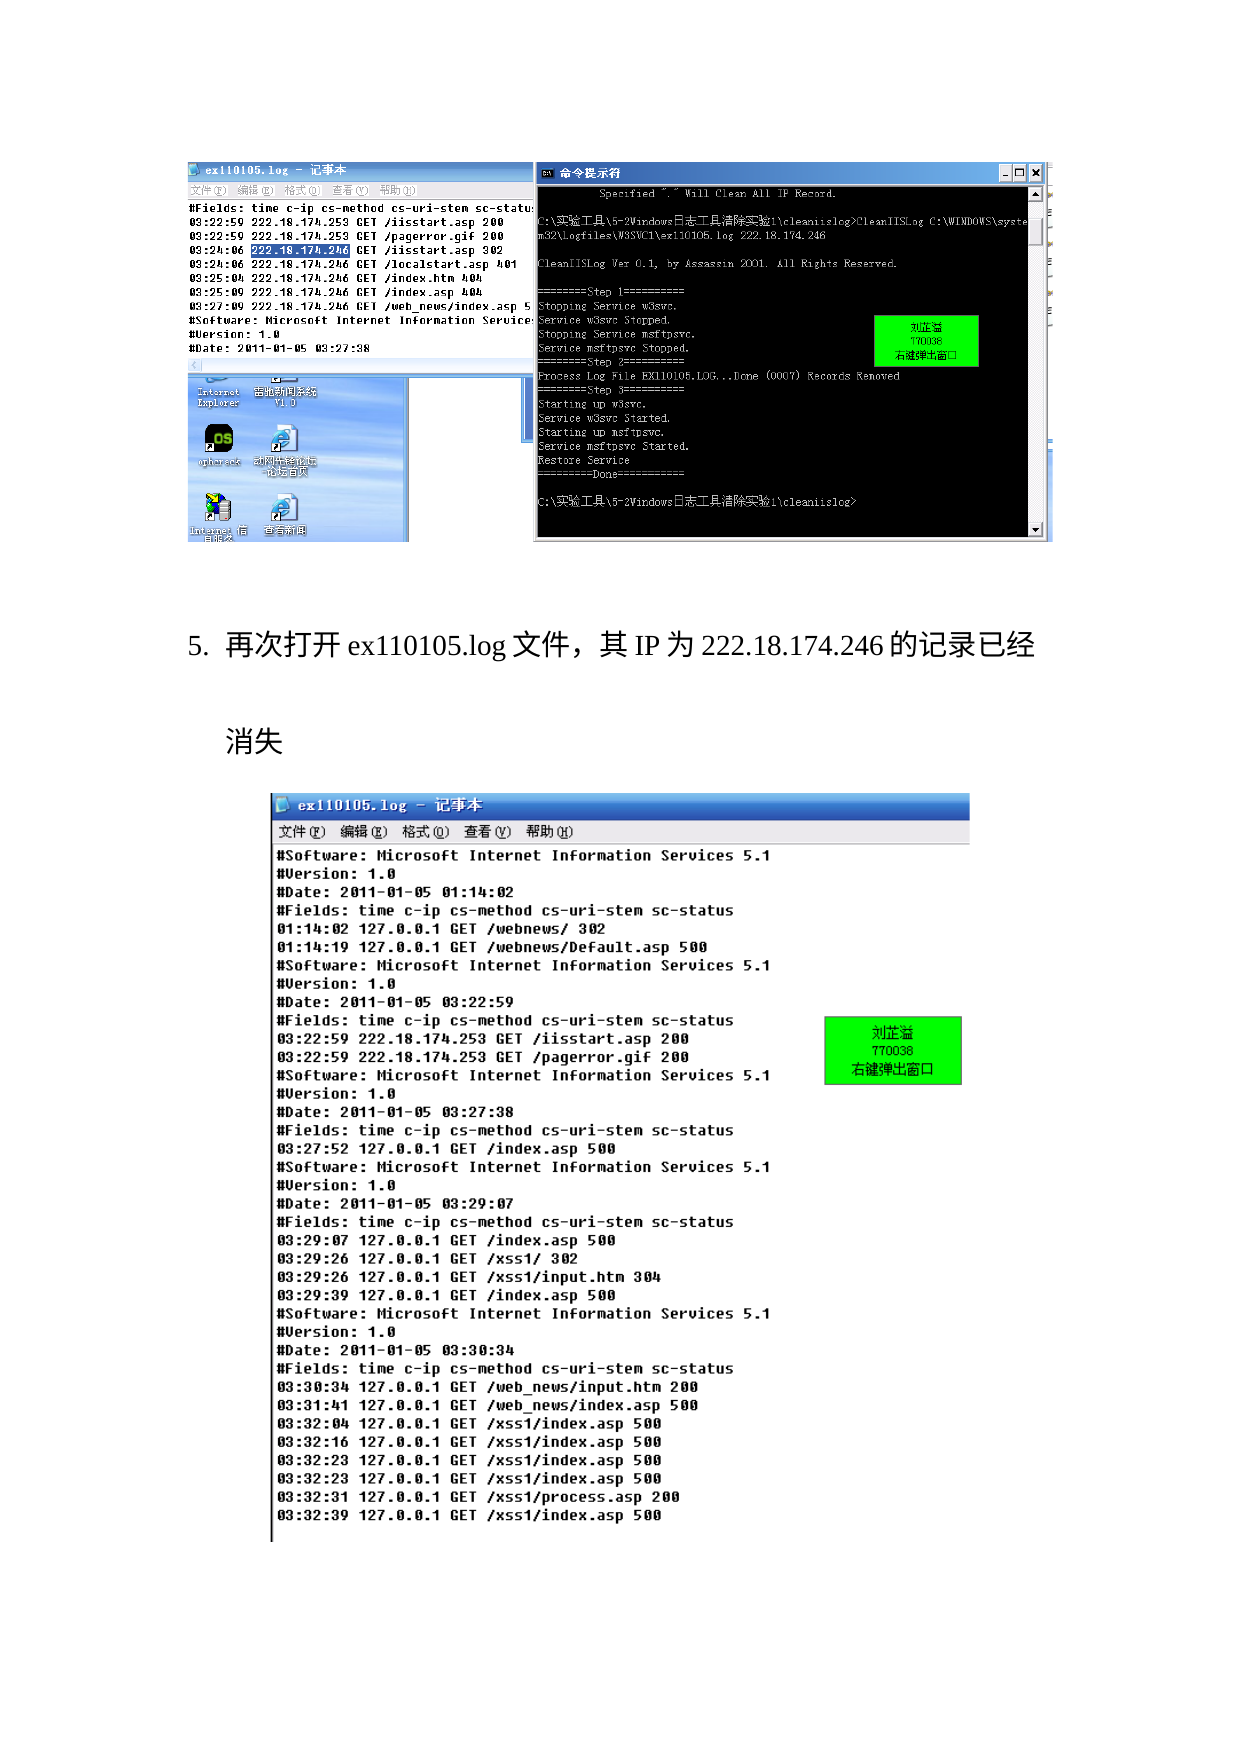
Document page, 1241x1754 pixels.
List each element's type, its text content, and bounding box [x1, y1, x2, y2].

picture [270, 793, 970, 1542]
list 再次打开ex110105.log文件，其IP为222.18.174.246的记录已经消失 [187, 610, 1053, 772]
picture [187, 162, 1053, 542]
